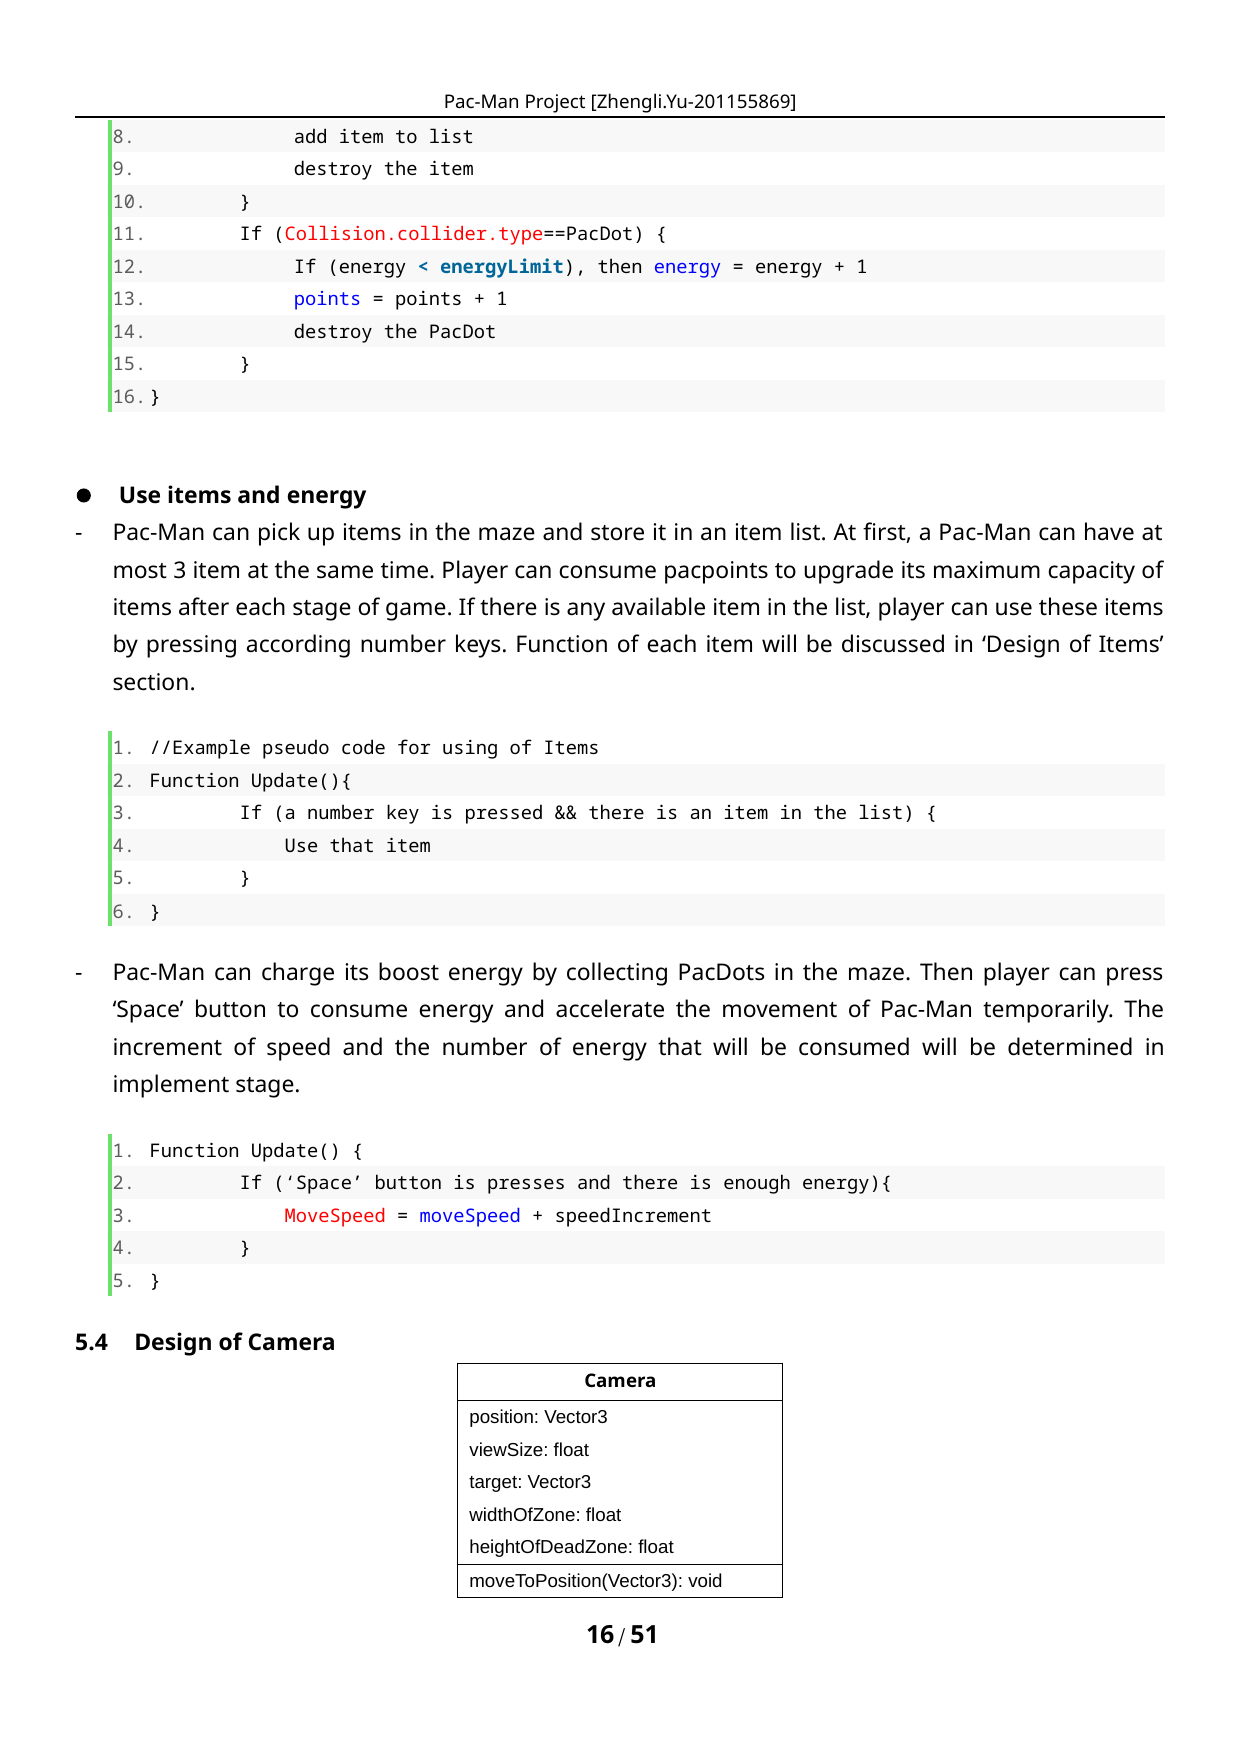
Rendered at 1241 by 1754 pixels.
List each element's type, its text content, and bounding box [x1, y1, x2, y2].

list } [112, 380, 1165, 412]
list If (a number key is pressed && there is an item in the list) { [112, 796, 1165, 829]
list If (energy < energyLimit), then energy = energy + 1 [112, 250, 1165, 282]
list If (‘Space’ button is presses and there is enough energy){ [112, 1166, 1165, 1199]
list Function Update(){ [112, 764, 1165, 796]
list } [112, 1231, 1165, 1264]
table_header Camera [458, 1364, 782, 1400]
list Design of Camera [75, 1325, 1165, 1358]
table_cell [458, 1565, 782, 1597]
list destroy the PacDot [112, 315, 1165, 347]
list add item to list [112, 120, 1165, 152]
list } [112, 347, 1165, 380]
table_cell position: Vector3 viewSize: float target: Vector3 widthOfZone: float heightOfDeadZone: float [458, 1401, 782, 1563]
list Pac-Man can pick up items in the maze and store it in an item list. At first, a Pac-Man can have at most 3 item at the same time. Player can consume pacpoints to upgrade its maximum capacity of items after each stage of game. If there is any available item in the list, player can use these items by pressing according number keys. Function of each item will be discussed in ‘Design of Items’ section. [75, 516, 1165, 697]
list points = points + 1 [112, 282, 1165, 315]
list } [112, 185, 1165, 217]
list } [112, 894, 1165, 926]
list Function Update() { [112, 1134, 1165, 1166]
list } [112, 1264, 1165, 1296]
list MoveSpeed = moveSpeed + speedIncrement [112, 1199, 1165, 1231]
list Pac-Man can charge its boost energy by collecting PacDots in the maze. Then player can press ‘Space’ button to consume energy and accelerate the movement of Pac-Man temporarily. The increment of speed and the number of energy that will be consumed will be determined in implement stage. [75, 955, 1165, 1100]
list Use items and energy [75, 478, 1165, 511]
list If (Collision.collider.type==PacDot) { [112, 217, 1165, 250]
list } [112, 861, 1165, 894]
list //Example pseudo code for using of Items [112, 731, 1165, 764]
list destroy the item [112, 152, 1165, 185]
list Use that item [112, 829, 1165, 861]
